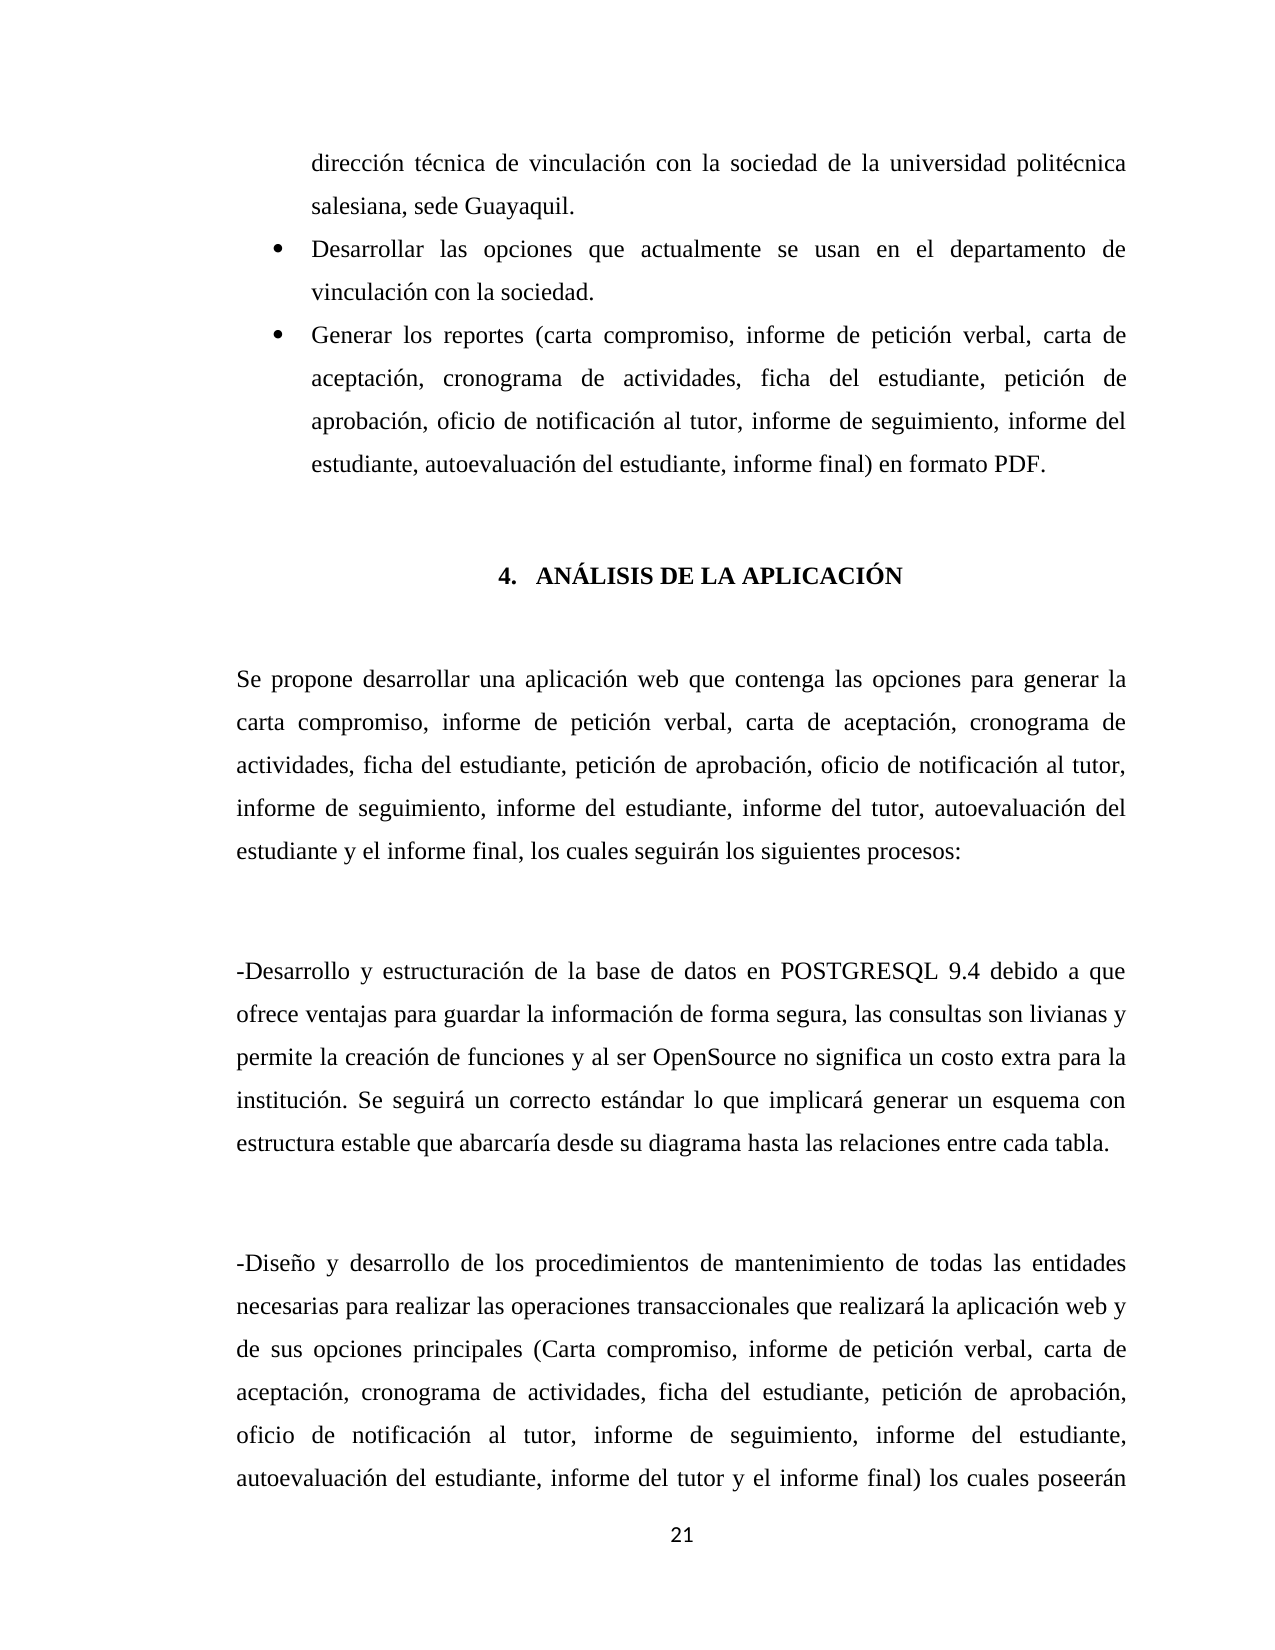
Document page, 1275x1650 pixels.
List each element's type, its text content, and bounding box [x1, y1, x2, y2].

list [274, 148, 1127, 219]
text -Desarrollo y estructuración de la base de datos en POSTGRESQL 9.4 debido a que ofrece ventajas para guardar la información de forma segura, las consultas son livianas y permite la creación de funciones y al ser OpenSource no significa un costo extra para la institución. Se seguirá un correcto estándar lo que implicará generar un esquema con estructura estable que abarcaría desde su diagrama hasta las relaciones entre cada tabla. [236, 956, 1127, 1157]
subtitle ANÁLISIS DE LA APLICACIÓN [274, 561, 1127, 589]
text Se propone desarrollar una aplicación web que contenga las opciones para generar la carta compromiso, informe de petición verbal, carta de aceptación, cronograma de actividades, ficha del estudiante, petición de aprobación, oficio de notificación al tutor, informe de seguimiento, informe del estudiante, informe del tutor, autoevaluación del estudiante y el informe final, los cuales seguirán los siguientes procesos: [236, 664, 1127, 865]
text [236, 1248, 1127, 1492]
list Desarrollar las opciones que actualmente se usan en el departamento de vinculación con la sociedad. [274, 234, 1127, 306]
list Generar los reportes (carta compromiso, informe de petición verbal, carta de aceptación, cronograma de actividades, ficha del estudiante, petición de aprobación, oficio de notificación al tutor, informe de seguimiento, informe del estudiante, autoevaluación del estudiante, informe final) en formato PDF. [274, 320, 1127, 478]
